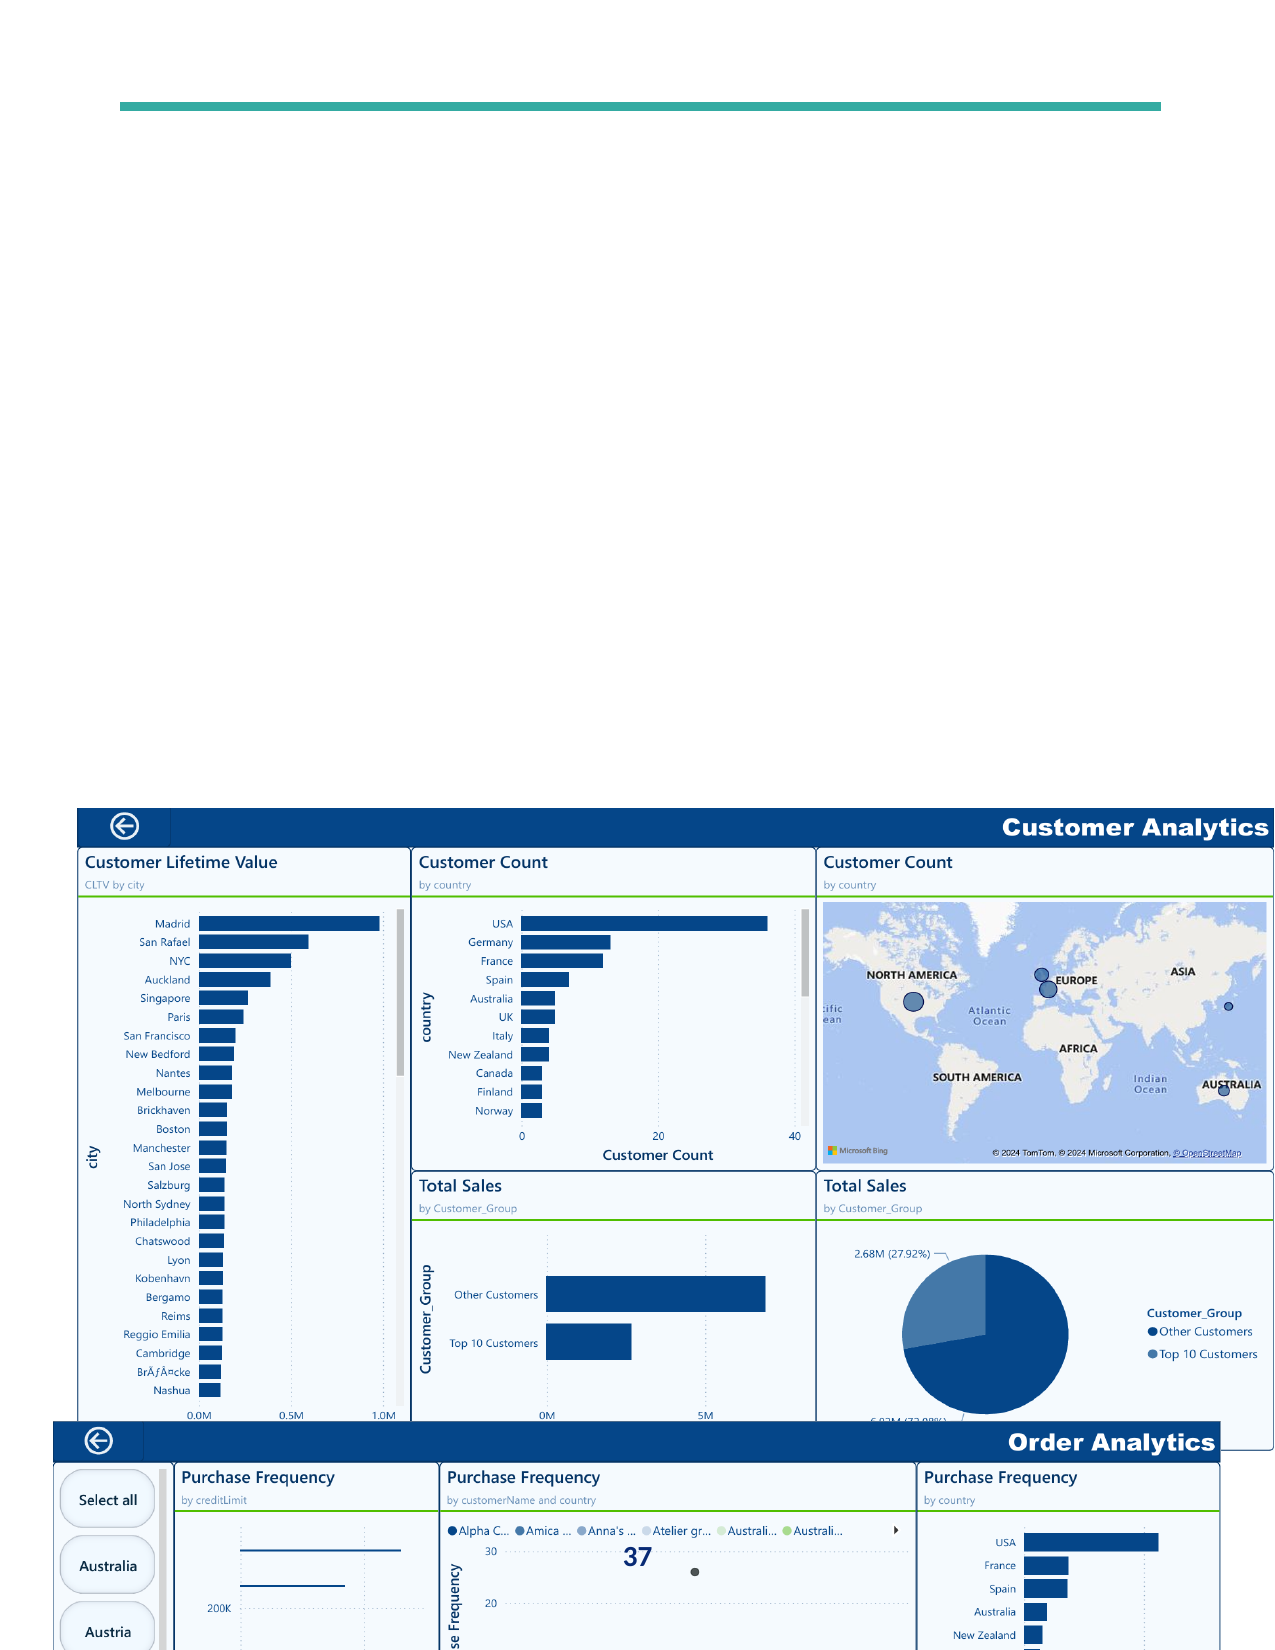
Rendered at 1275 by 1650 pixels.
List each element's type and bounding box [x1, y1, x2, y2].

picture [53, 808, 1275, 1650]
